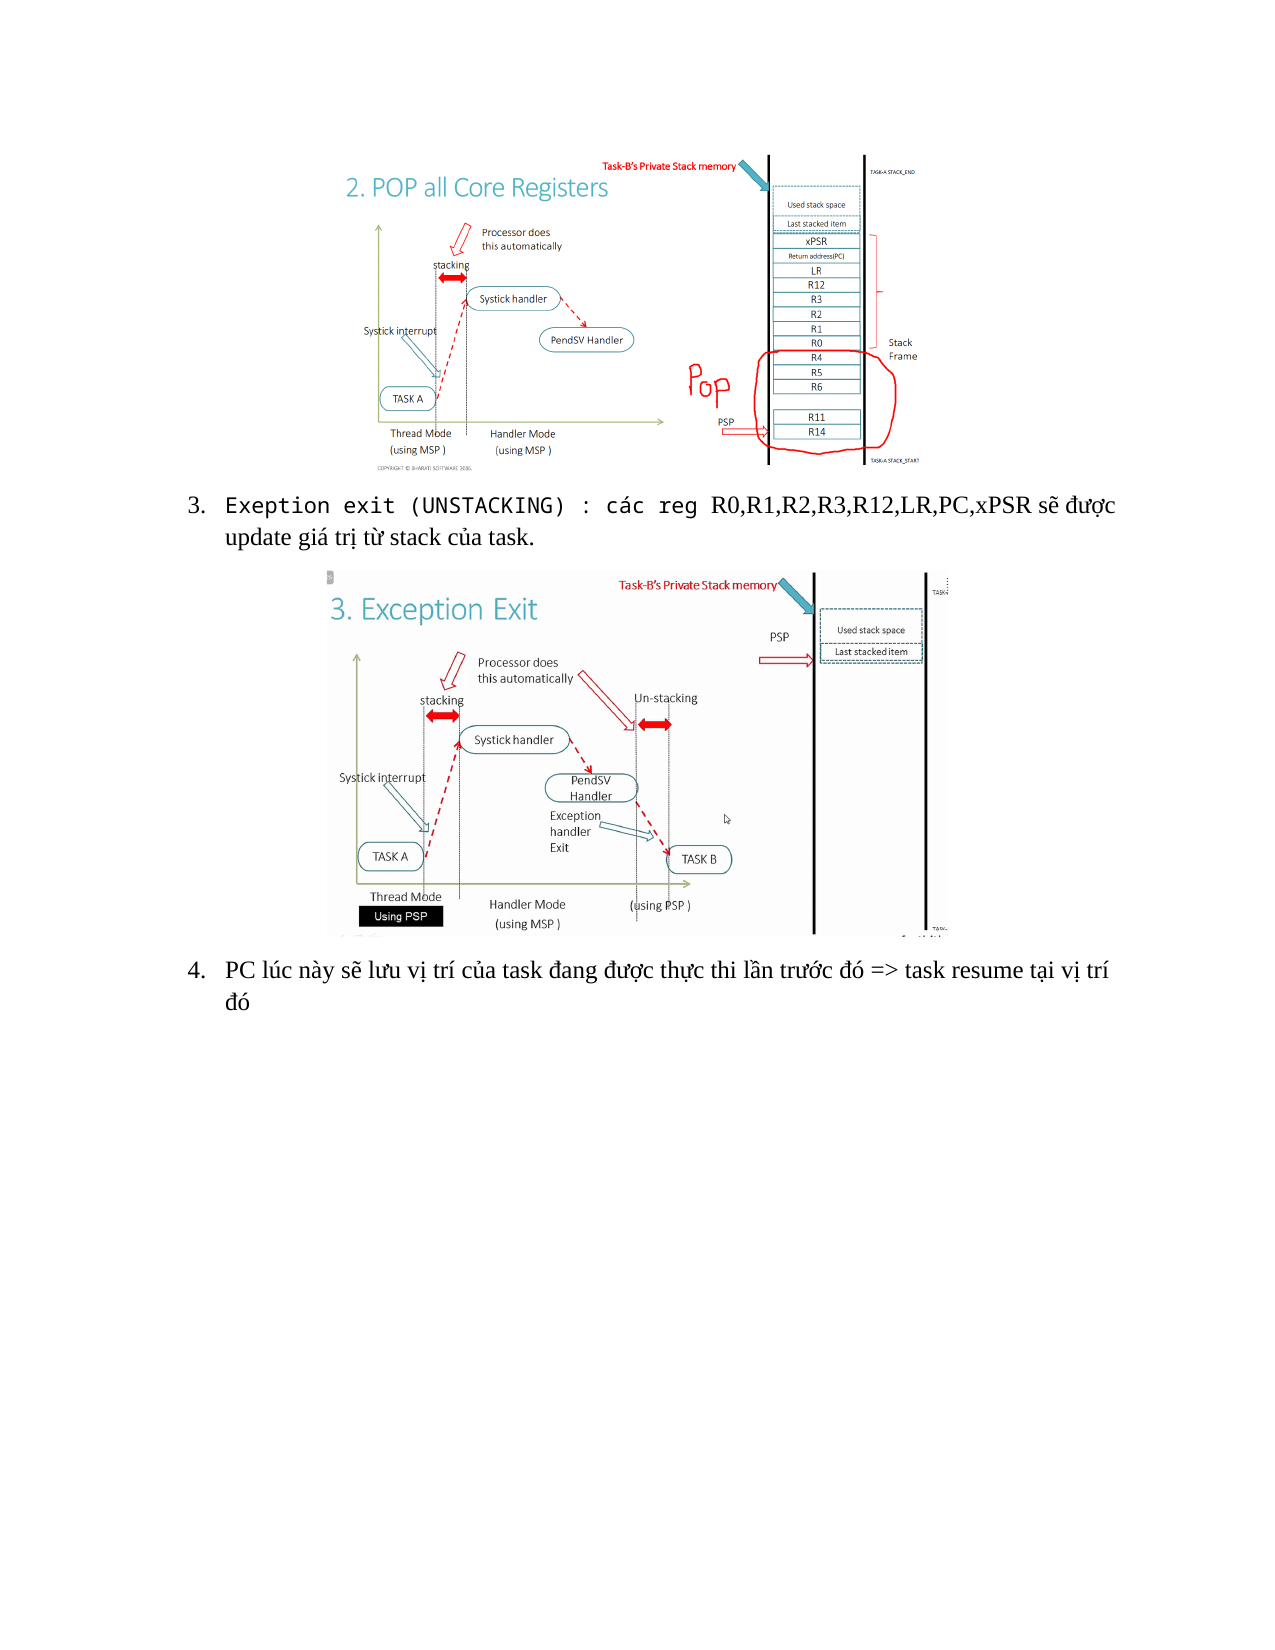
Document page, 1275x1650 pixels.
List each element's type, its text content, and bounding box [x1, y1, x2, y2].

picture [342, 150, 933, 472]
list Exeption exit (UNSTACKING) : các reg R0,R1,R2,R3,R12,LR,PC,xPSR sẽ được update giá trị từ stack của task. [187, 490, 1125, 551]
picture [326, 570, 949, 937]
list PC lúc này sẽ lưu vị trí của task đang được thực thi lần trước đó => task resume tại vị trí đó [187, 956, 1125, 1015]
